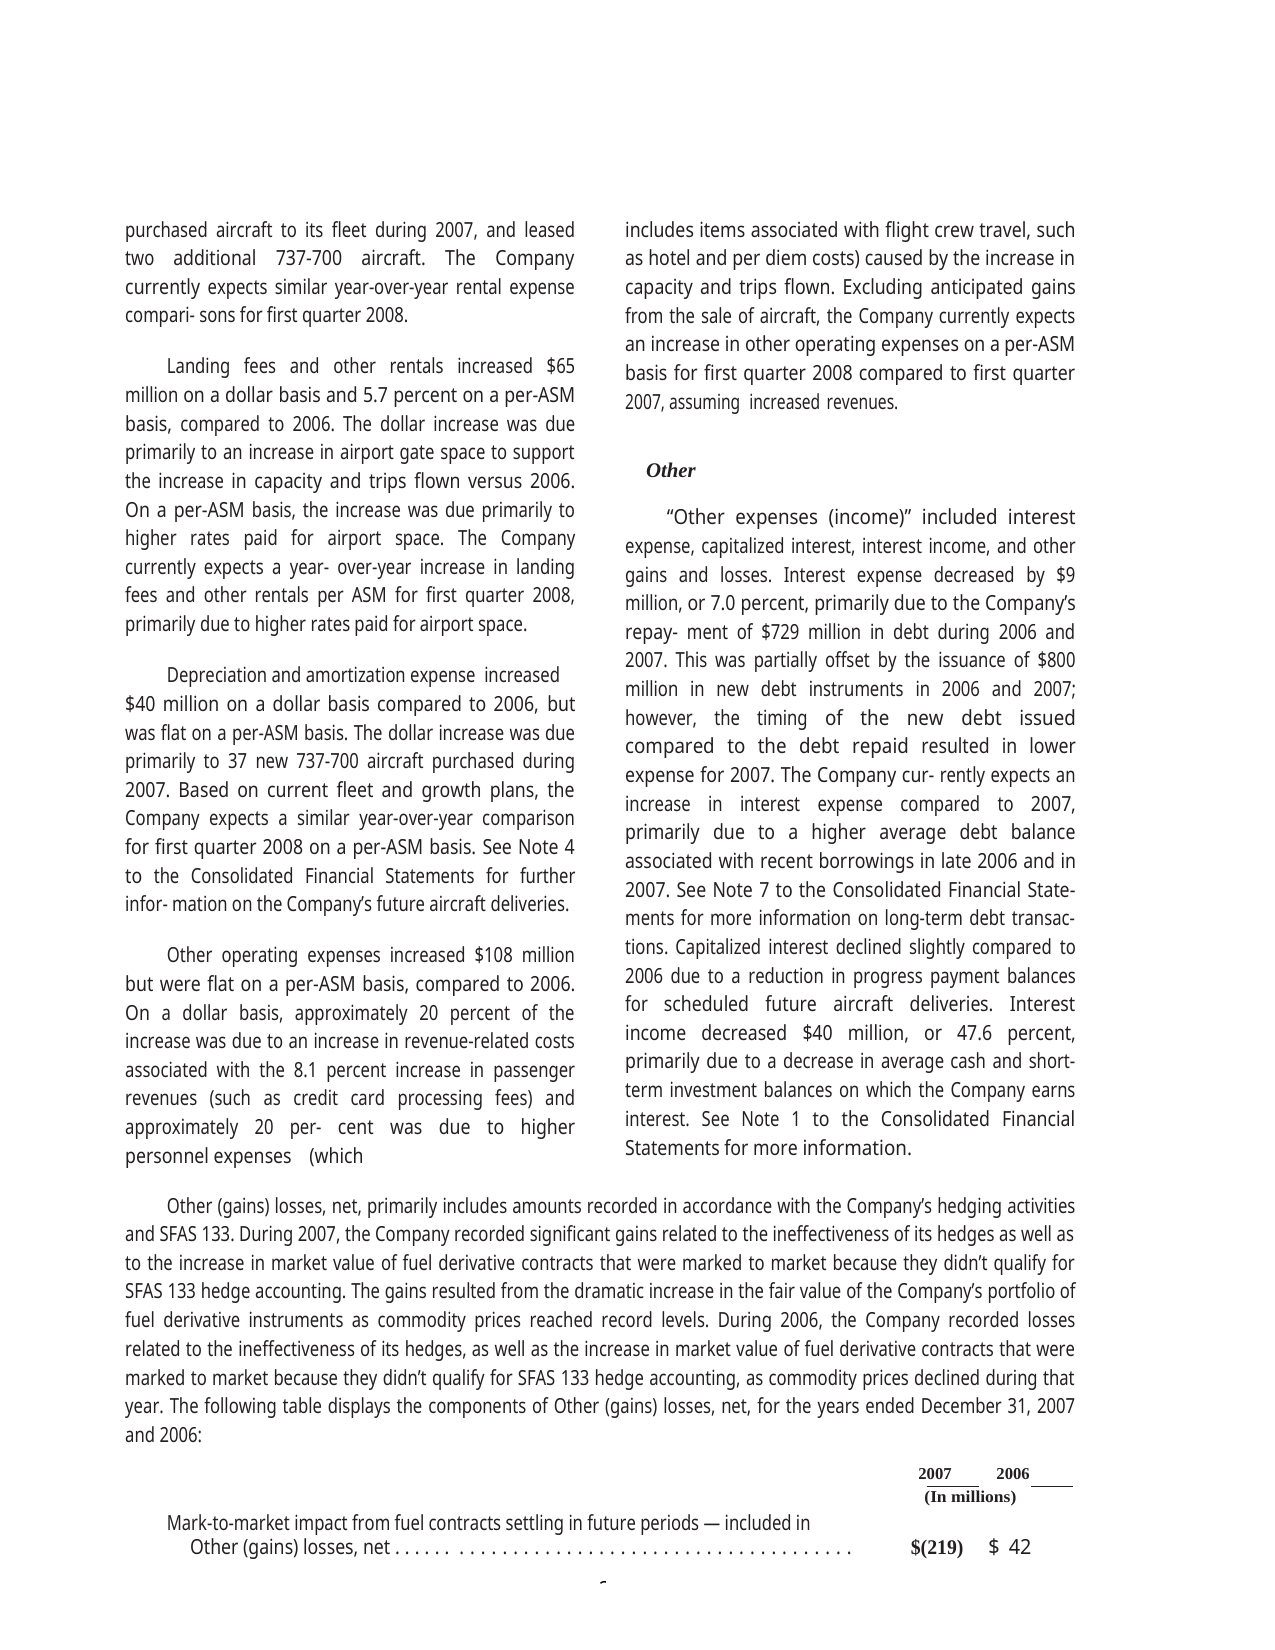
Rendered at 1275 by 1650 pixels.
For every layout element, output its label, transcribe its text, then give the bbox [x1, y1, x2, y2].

text Other (gains) losses, net ...... ..................................... $(219) $ 42 [125, 1535, 1096, 1559]
text 2007 2006 [112, 1464, 1029, 1483]
text Landing fees and other rentals increased $65 million on a dollar basis and 5.7 percent on a per-ASM basis, compared to 2006. The dollar increase was due primarily to an increase in airport gate space to support the increase in capacity and trips flown versus 2006. On a per-ASM basis, the increase was due primarily to higher rates paid for airport space. The Company currently expects a year- over-year increase in landing fees and other rentals per ASM for first quarter 2008, primarily due to higher rates paid for airport space. [125, 351, 575, 638]
text (In millions) [112, 1487, 1016, 1506]
text purchased aircraft to its fleet during 2007, and leased two additional 737-700 aircraft. The Company currently expects similar year-over-year rental expense compari- sons for first quarter 2008. [125, 215, 575, 329]
subtitle Other [646, 458, 1096, 482]
text Other (gains) losses, net, primarily includes amounts recorded in accordance with the Company’s hedging activities and SFAS 133. During 2007, the Company recorded significant gains related to the ineffectiveness of its hedges as well as to the increase in market value of fuel derivative contracts that were marked to market because they didn’t qualify for SFAS 133 hedge accounting. The gains resulted from the dramatic increase in the fair value of the Company’s portfolio of fuel derivative instruments as commodity prices reached record levels. During 2006, the Company recorded losses related to the ineffectiveness of its hedges, as well as the increase in market value of fuel derivative contracts that were marked to market because they didn’t qualify for SFAS 133 hedge accounting, as commodity prices declined during that year. The following table displays the components of Other (gains) losses, net, for the years ended December 31, 2007 and 2006: [125, 1191, 1075, 1448]
text $40 million on a dollar basis compared to 2006, but was flat on a per-ASM basis. The dollar increase was due primarily to 37 new 737-700 aircraft purchased during 2007. Based on current fleet and growth plans, the Company expects a similar year-over-year comparison for first quarter 2008 on a per-ASM basis. See Note 4 to the Consolidated Financial Statements for further infor- mation on the Company’s future aircraft deliveries. [125, 689, 575, 918]
text includes items associated with flight crew travel, such as hotel and per diem costs) caused by the increase in capacity and trips flown. Excluding anticipated gains from the sale of aircraft, the Company currently expects an increase in other operating expenses on a per-ASM basis for first quarter 2008 compared to first quarter 2007, assuming increased revenues. [625, 215, 1076, 415]
text Depreciation and amortization expense increased [167, 660, 575, 689]
text Other operating expenses increased $108 million but were flat on a per-ASM basis, compared to 2006. On a dollar basis, approximately 20 percent of the increase was due to an increase in revenue-related costs associated with the 8.1 percent increase in passenger revenues (such as credit card processing fees) and approximately 20 per- cent was due to higher personnel expenses (which [125, 940, 575, 1169]
text “Other expenses (income)” included interest expense, capitalized interest, interest income, and other gains and losses. Interest expense decreased by $9 million, or 7.0 percent, primarily due to the Company’s repay- ment of $729 million in debt during 2006 and 2007. This was partially offset by the issuance of $800 million in new debt instruments in 2006 and 2007; however, the timing of the new debt issued compared to the debt repaid resulted in lower expense for 2007. The Company cur- rently expects an increase in interest expense compared to 2007, primarily due to a higher average debt balance associated with recent borrowings in late 2006 and in 2007. See Note 7 to the Consolidated Financial State- ments for more information on long-term debt transac- tions. Capitalized interest declined slightly compared to 2006 due to a reduction in progress payment balances for scheduled future aircraft deliveries. Interest income decreased $40 million, or 47.6 percent, primarily due to a decrease in average cash and short-term investment balances on which the Company earns interest. See Note 1 to the Consolidated Financial Statements for more information. [625, 502, 1076, 1161]
text Mark-to-market impact from fuel contracts settling in future periods — included in [167, 1512, 1096, 1535]
